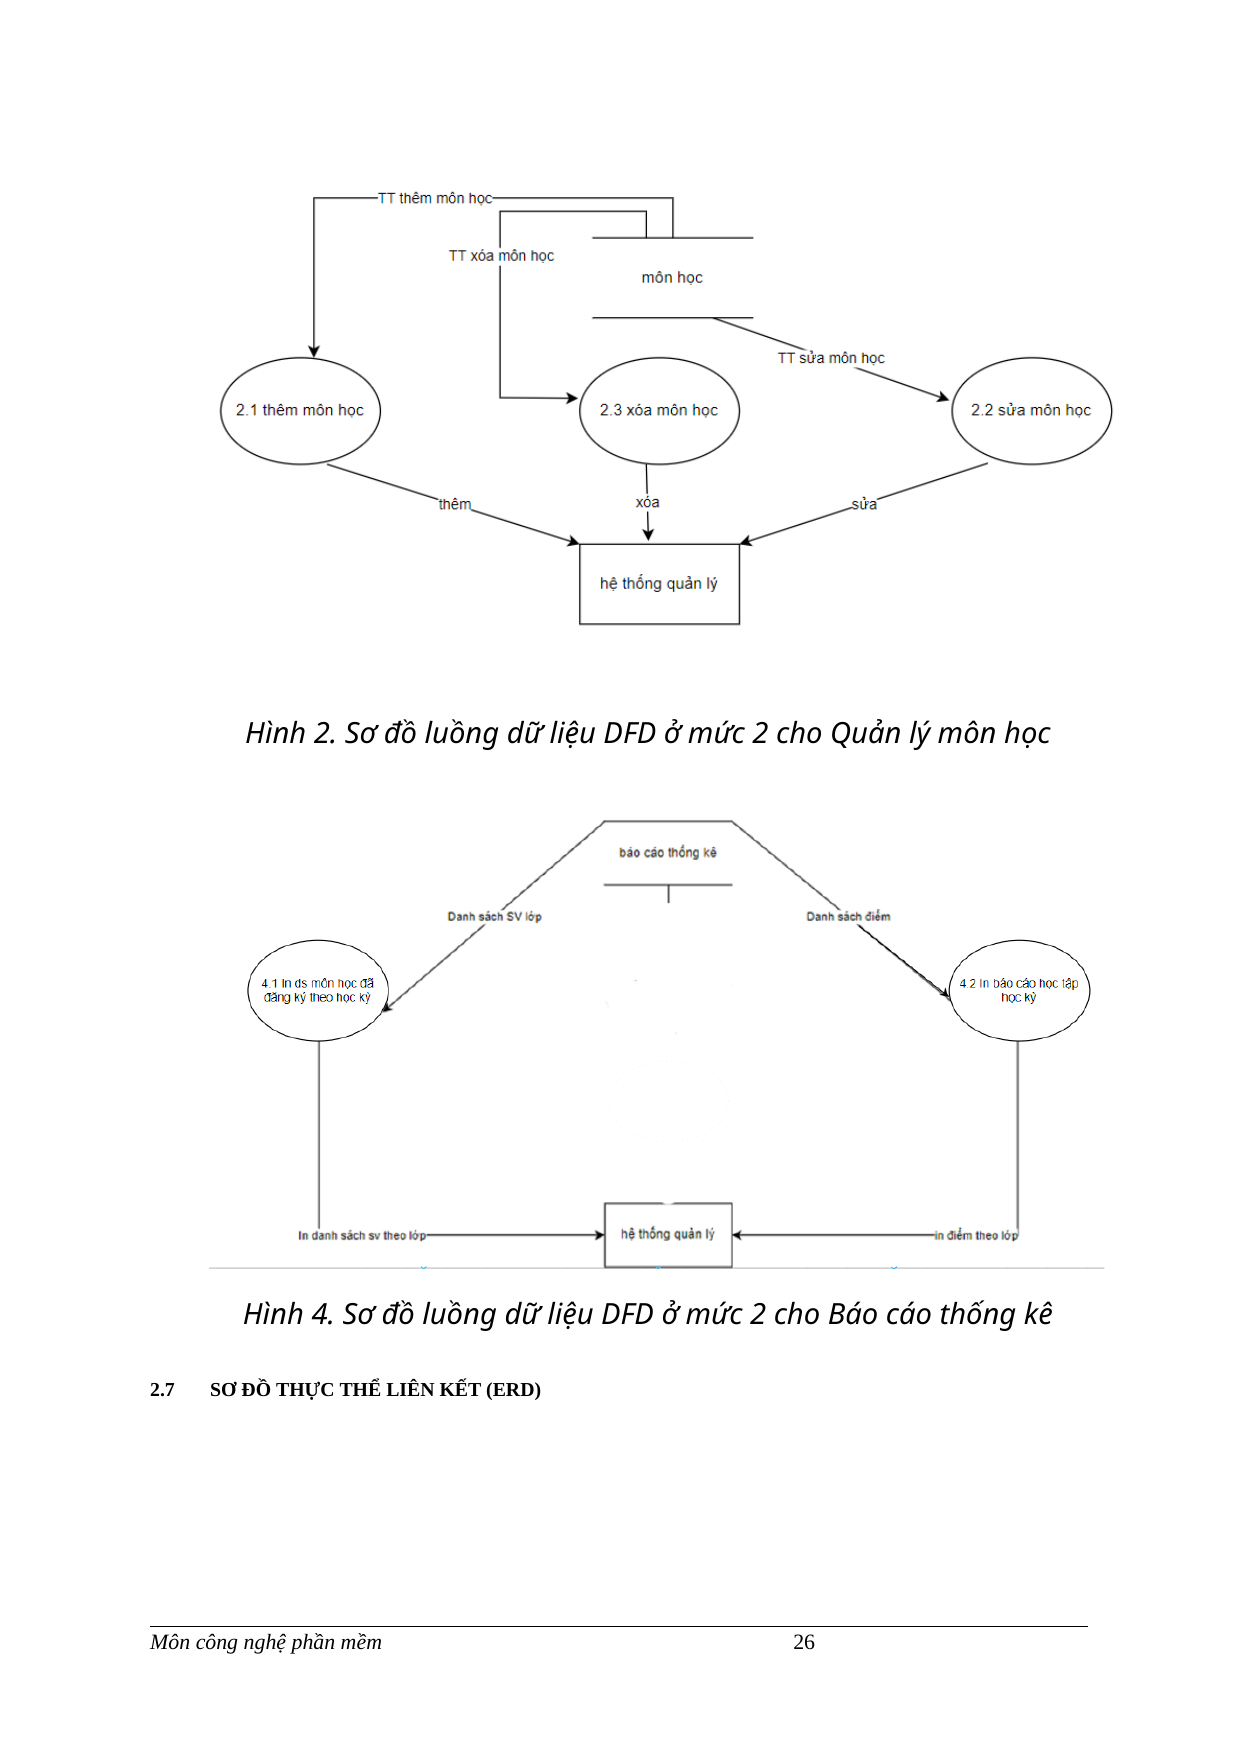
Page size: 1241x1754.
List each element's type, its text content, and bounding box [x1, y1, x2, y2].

text Hình 4. Sơ đồ luồng dữ liệu DFD ở mức 2 cho Báo cáo thống kê [150, 1293, 1090, 1333]
picture [209, 150, 1133, 688]
subtitle SƠ ĐỒ THỰC THỂ LIÊN KẾT (ERD) [150, 1378, 1090, 1401]
text Hình 2. Sơ đồ luồng dữ liệu DFD ở mức 2 cho Quản lý môn học [150, 713, 1090, 752]
picture [209, 784, 1105, 1269]
